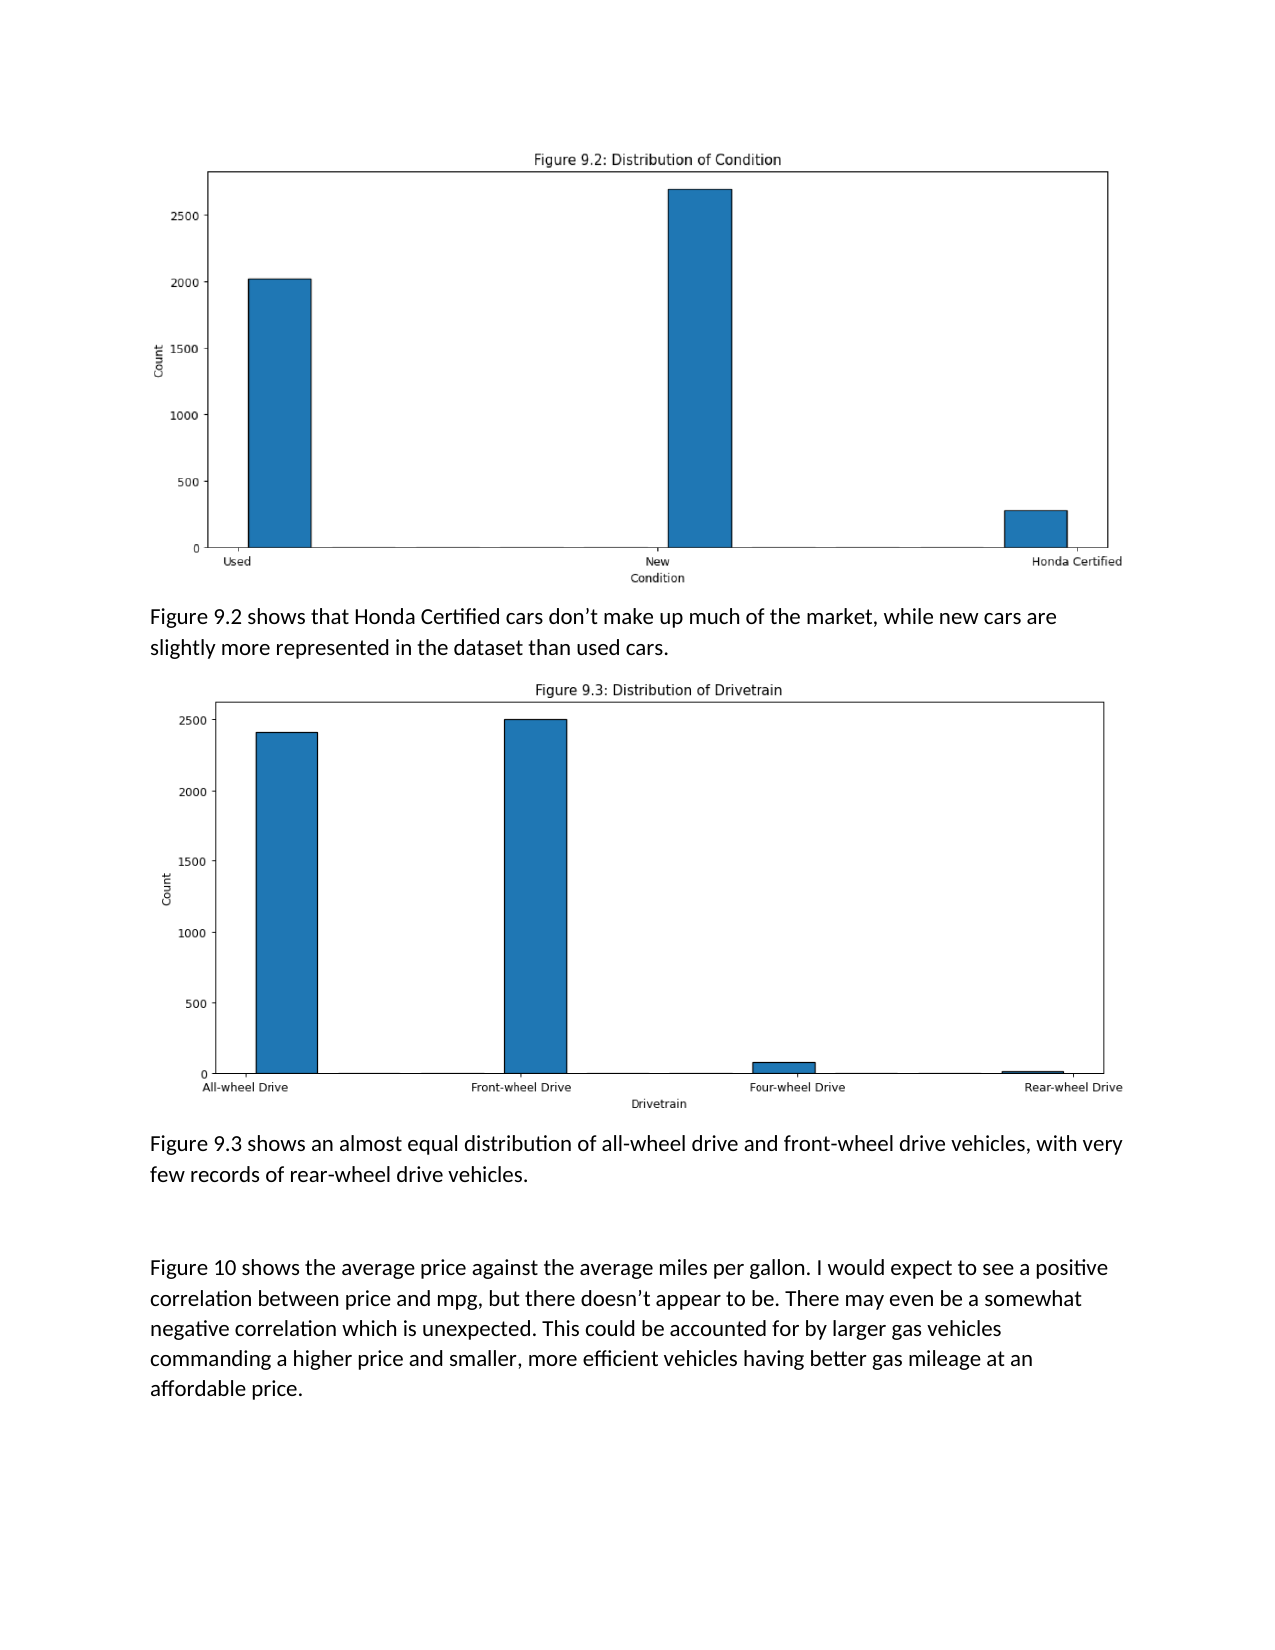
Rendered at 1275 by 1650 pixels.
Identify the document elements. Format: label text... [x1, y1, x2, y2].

text Figure 10 shows the average price against the average miles per gallon. I would expect to see a positive correlation between price and mpg, but there doesn’t appear to be. There may even be a somewhat negative correlation which is unexpected. This could be accounted for by larger gas vehicles commanding a higher price and smaller, more efficient vehicles having better gas mileage at an affordable price. [150, 1253, 1125, 1402]
picture [150, 150, 1125, 584]
text Figure 9.3 shows an almost equal distribution of all-wheel drive and front-wheel drive vehicles, with very few records of rear-wheel drive vehicles. [150, 1129, 1125, 1188]
text Figure 9.2 shows that Honda Certified cars don’t make up much of the market, while new cars are slightly more represented in the dataset than used cars. [150, 602, 1125, 661]
picture [150, 679, 1125, 1111]
